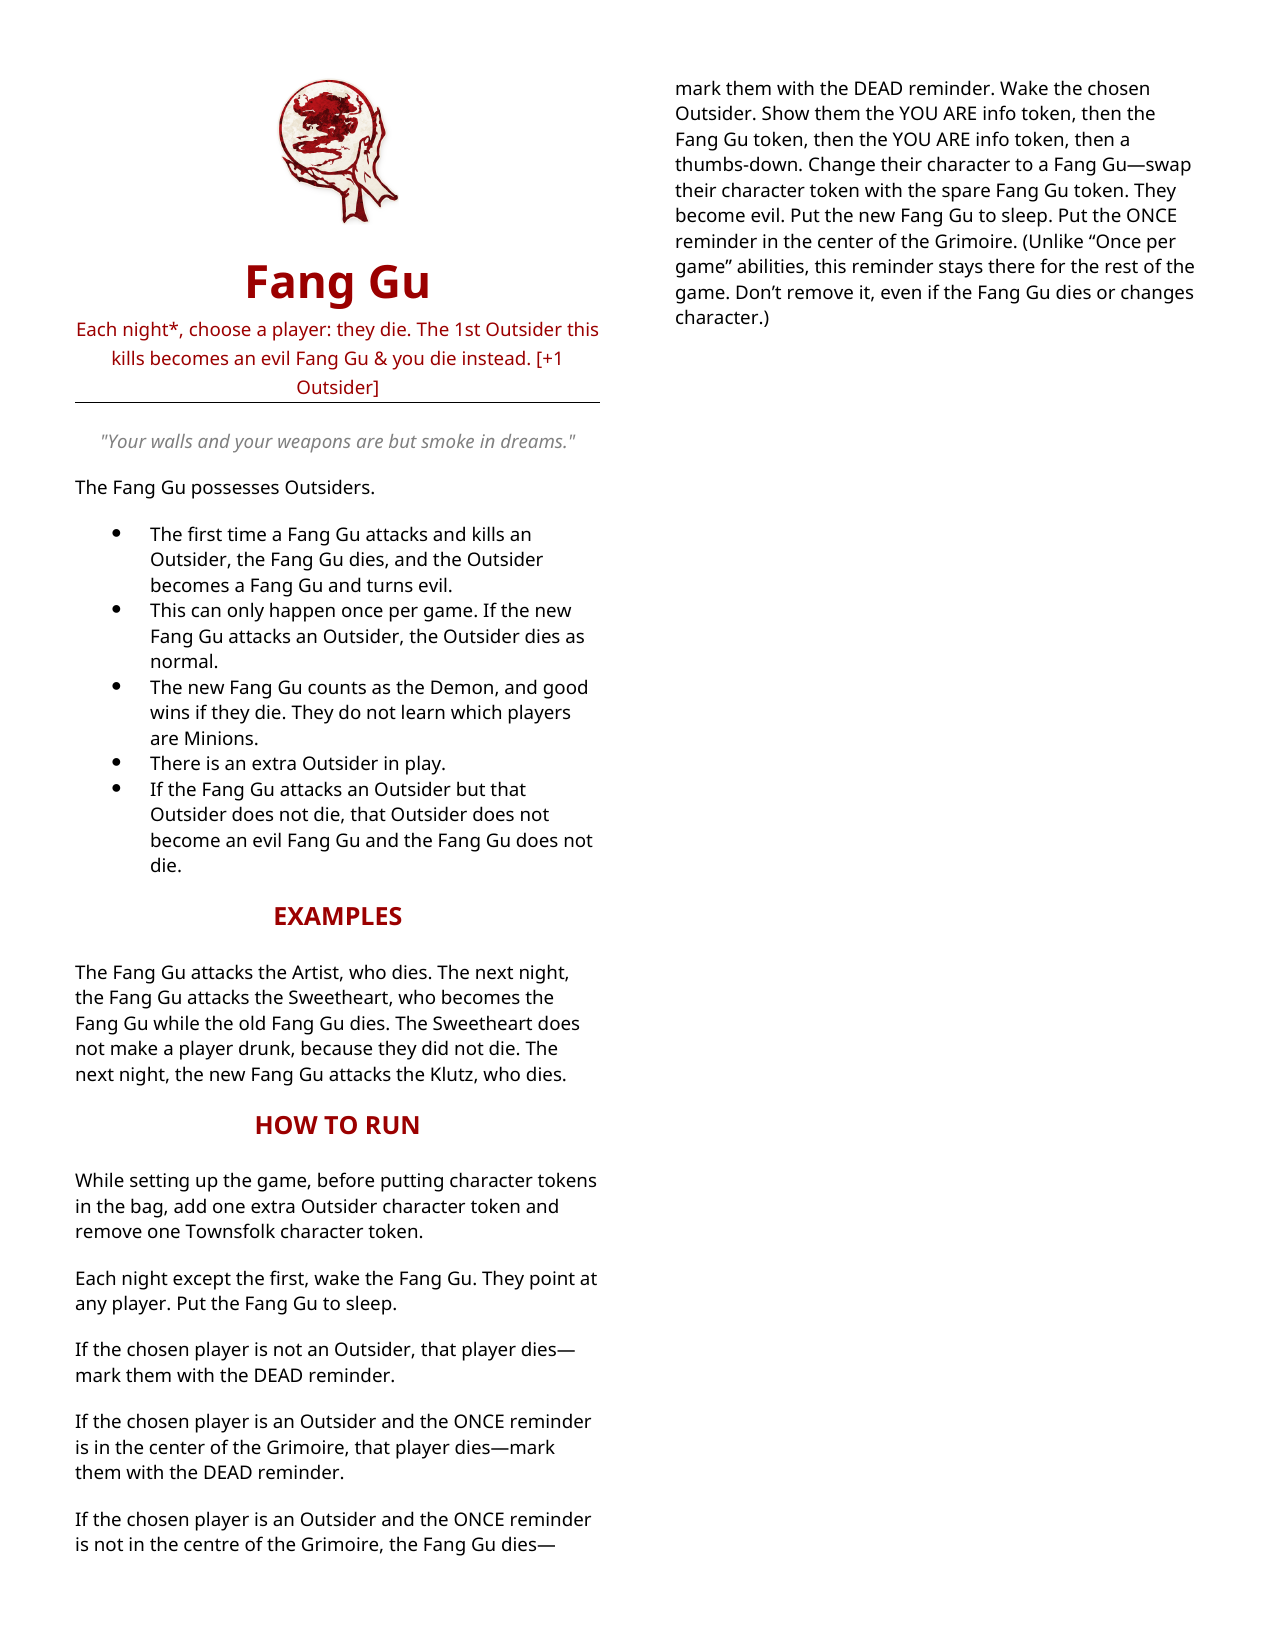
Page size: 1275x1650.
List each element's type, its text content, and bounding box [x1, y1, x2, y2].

text If the chosen player is an Outsider and the ONCE reminder is not in the centre of the Grimoire, the Fang Gu dies—mark them with the DEAD reminder. Wake the chosen Outsider. Show them the YOU ARE info token, then the Fang Gu token, then the YOU ARE info token, then a thumbs-down. Change their character to a Fang Gu—swap their character token with the spare Fang Gu token. They become evil. Put the new Fang Gu to sleep. Put the ONCE reminder in the center of the Grimoire. (Unlike “Once per game” abilities, this reminder stays there for the rest of the game. Don’t remove it, even if the Fang Gu dies or changes character.) [675, 75, 1200, 330]
text Each night except the first, wake the Fang Gu. They point at any player. Put the Fang Gu to sleep. [75, 1265, 600, 1316]
list The first time a Fang Gu attacks and kills an Outsider, the Fang Gu dies, and the Outsider becomes a Fang Gu and turns evil. [112, 521, 600, 597]
text The Fang Gu possesses Outsiders. [75, 474, 600, 500]
list This can only happen once per game. If the new Fang Gu attacks an Outsider, the Outsider dies as normal. [112, 597, 600, 674]
text Fang Gu Each night*, choose a player: they die. The 1st Outsider this kills becomes an evil Fang Gu & you die instead. [+1 Outsider] [75, 250, 600, 402]
list There is an extra Outsider in play. [112, 751, 600, 776]
text EXAMPLES [75, 899, 600, 933]
text If the chosen player is an Outsider and the ONCE reminder is in the center of the Grimoire, that player dies—mark them with the DEAD reminder. [75, 1408, 600, 1485]
text If the chosen player is not an Outsider, that player dies—mark them with the DEAD reminder. [75, 1337, 600, 1388]
list If the Fang Gu attacks an Outsider but that Outsider does not die, that Outsider does not become an evil Fang Gu and the Fang Gu does not die. [112, 776, 600, 878]
picture [276, 75, 399, 225]
text HOW TO RUN [75, 1107, 600, 1141]
list The new Fang Gu counts as the Demon, and good wins if they die. They do not learn which players are Minions. [112, 674, 600, 751]
text While setting up the game, before putting character tokens in the bag, add one extra Outsider character token and remove one Townsfolk character token. [75, 1167, 600, 1244]
text "Your walls and your weapons are but smoke in dreams." [75, 428, 600, 454]
text The Fang Gu attacks the Artist, who dies. The next night, the Fang Gu attacks the Sweetheart, who becomes the Fang Gu while the old Fang Gu dies. The Sweetheart does not make a player drunk, because they did not die. The next night, the new Fang Gu attacks the Klutz, who dies. [75, 959, 600, 1087]
